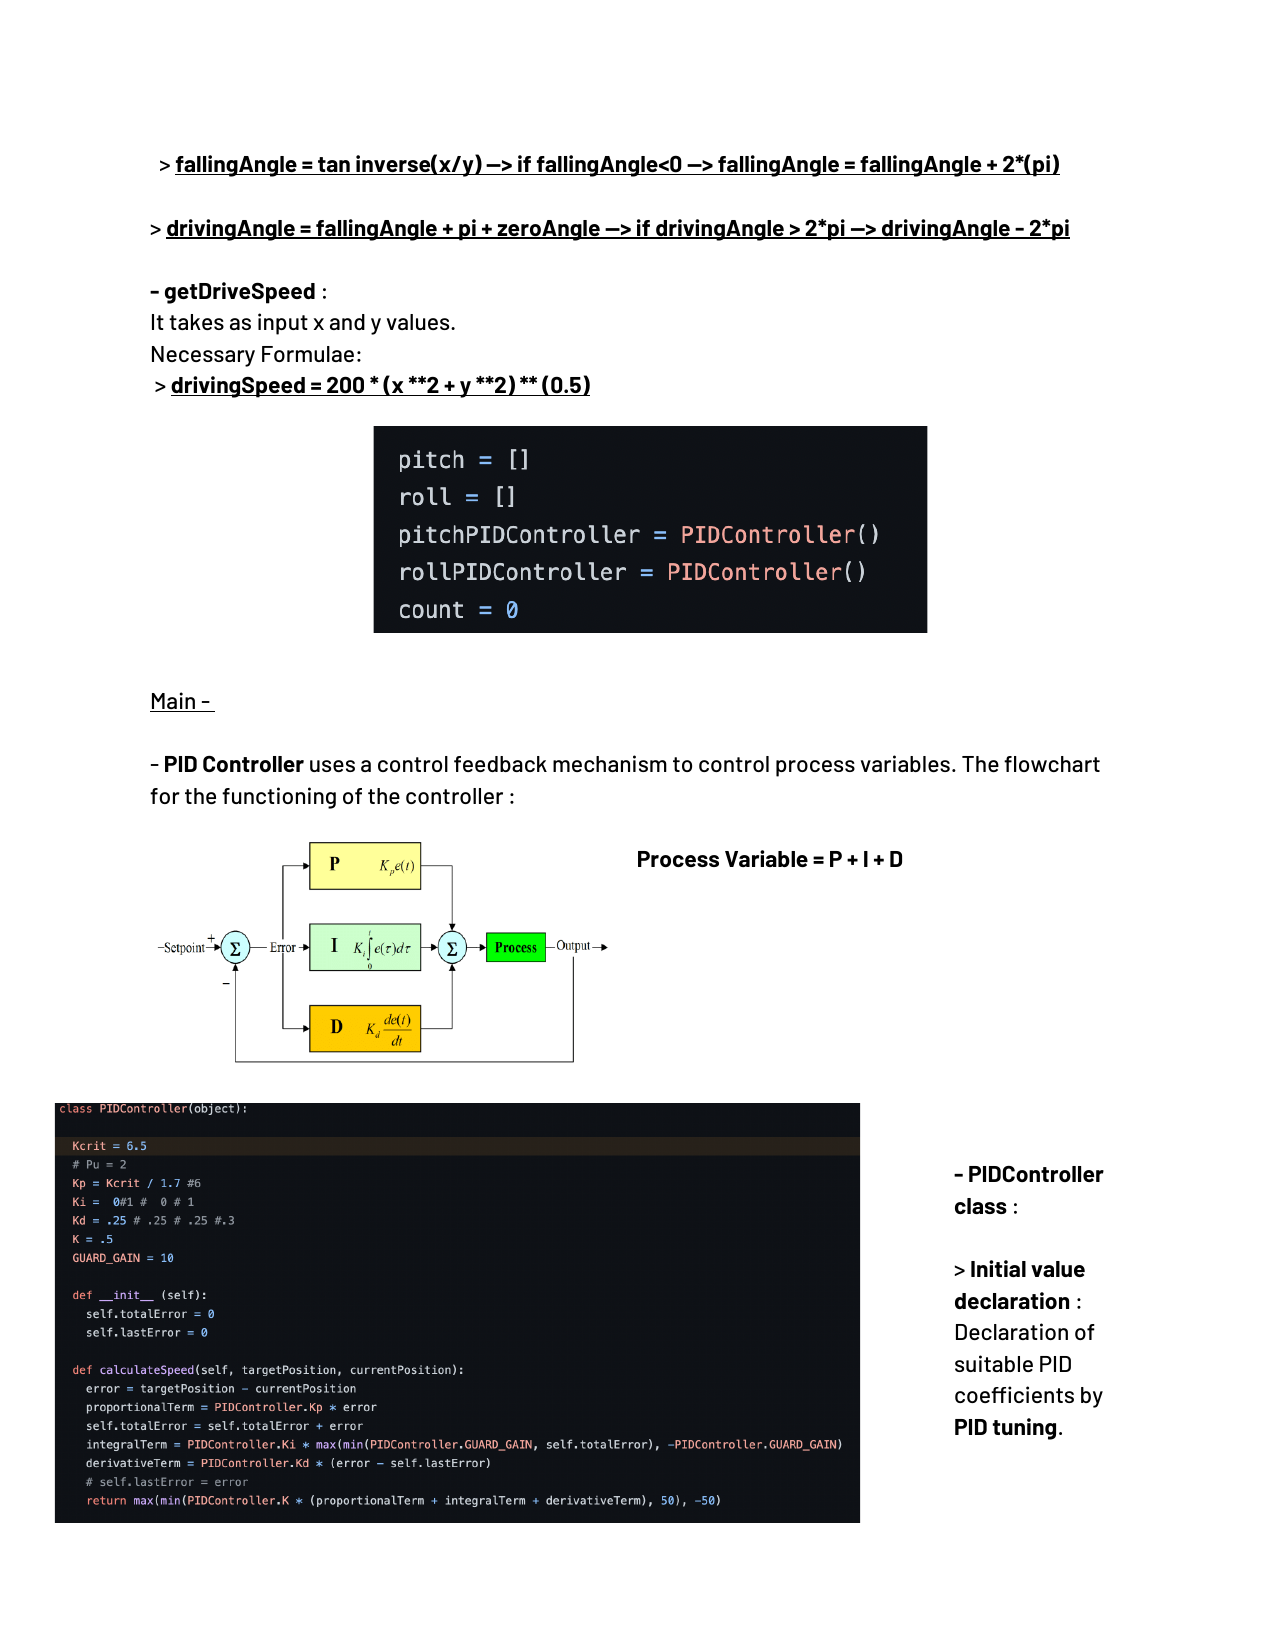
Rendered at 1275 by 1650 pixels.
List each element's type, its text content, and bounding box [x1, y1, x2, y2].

text > Initial value declaration : Declaration of suitable PID coefficients by PID tuning. [861, 1255, 1125, 1440]
text - PIDController class : [861, 1160, 1125, 1219]
text - getDriveSpeed : [150, 276, 1125, 304]
picture [54, 1103, 861, 1523]
text - PID Controller uses a control feedback mechanism to control process variables. The flowchart for the functioning of the controller : [150, 750, 1125, 809]
text Necessary Formulae: [150, 339, 1125, 367]
text Main - [150, 687, 1125, 714]
text > drivingAngle = fallingAngle + pi + zeroAngle —> if drivingAngle > 2*pi —> drivingAngle - 2*pi [150, 213, 1125, 241]
picture [150, 834, 614, 1075]
text > fallingAngle = tan inverse(x/y) —> if fallingAngle<0 —> fallingAngle = fallingAngle + 2*(pi) [150, 150, 1125, 177]
text > drivingSpeed = 200 * (x **2 + y **2) ** (0.5) [150, 371, 1125, 398]
picture [373, 426, 928, 633]
text Process Variable = P + I + D [614, 844, 1125, 872]
text It takes as input x and y values. [150, 308, 1125, 335]
